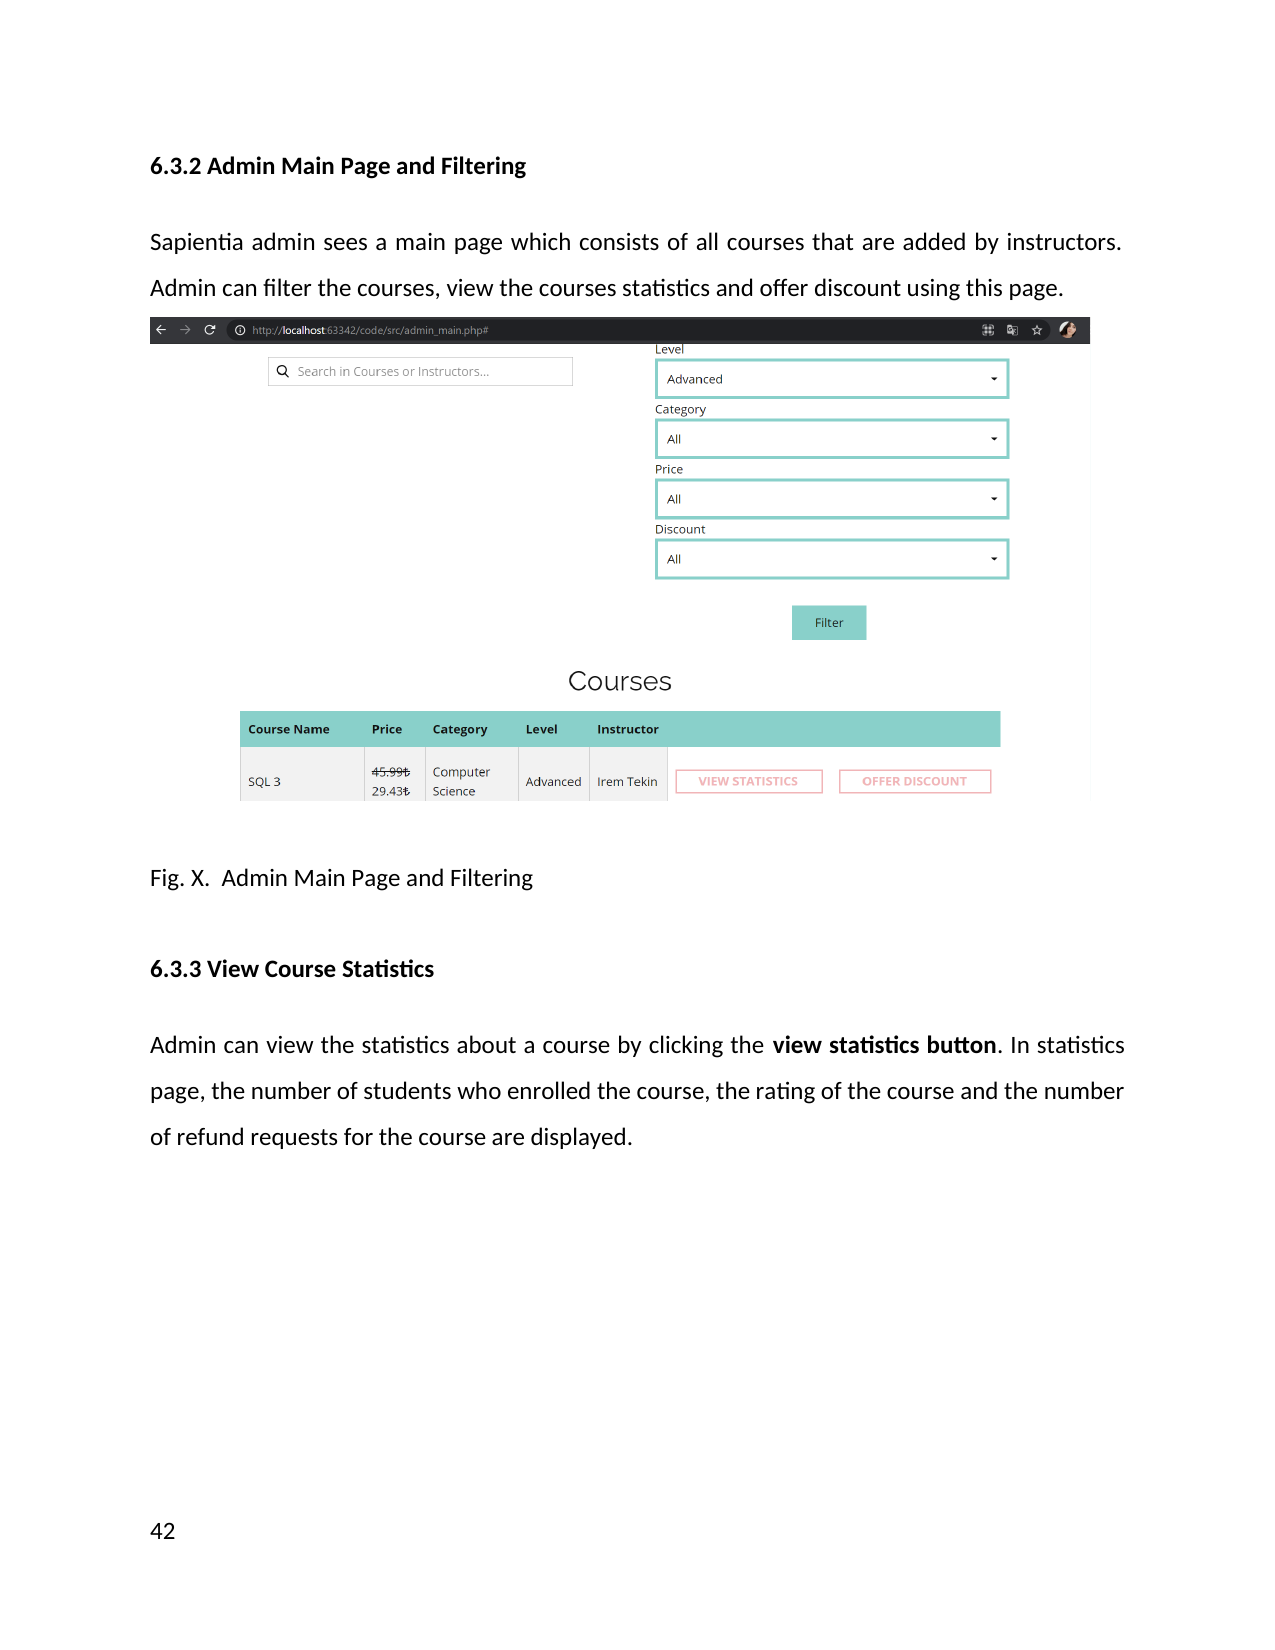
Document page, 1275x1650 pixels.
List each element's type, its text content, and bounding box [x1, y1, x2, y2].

subtitle 6.3.2 Admin Main Page and Filtering [150, 150, 1125, 181]
subtitle 6.3.3 View Course Statistics [150, 953, 1125, 984]
text Fig. X. Admin Main Page and Filtering [150, 862, 1125, 892]
text Admin can view the statistics about a course by clicking the view statistics button. In statistics page, the number of students who enrolled the course, the rating of the course and the number of refund requests for the course are displayed. [150, 1030, 1125, 1152]
picture [150, 317, 1091, 801]
text Sapientia admin sees a main page which consists of all courses that are added by instructors. Admin can filter the courses, view the courses statistics and offer discount using this page. [150, 226, 1125, 302]
